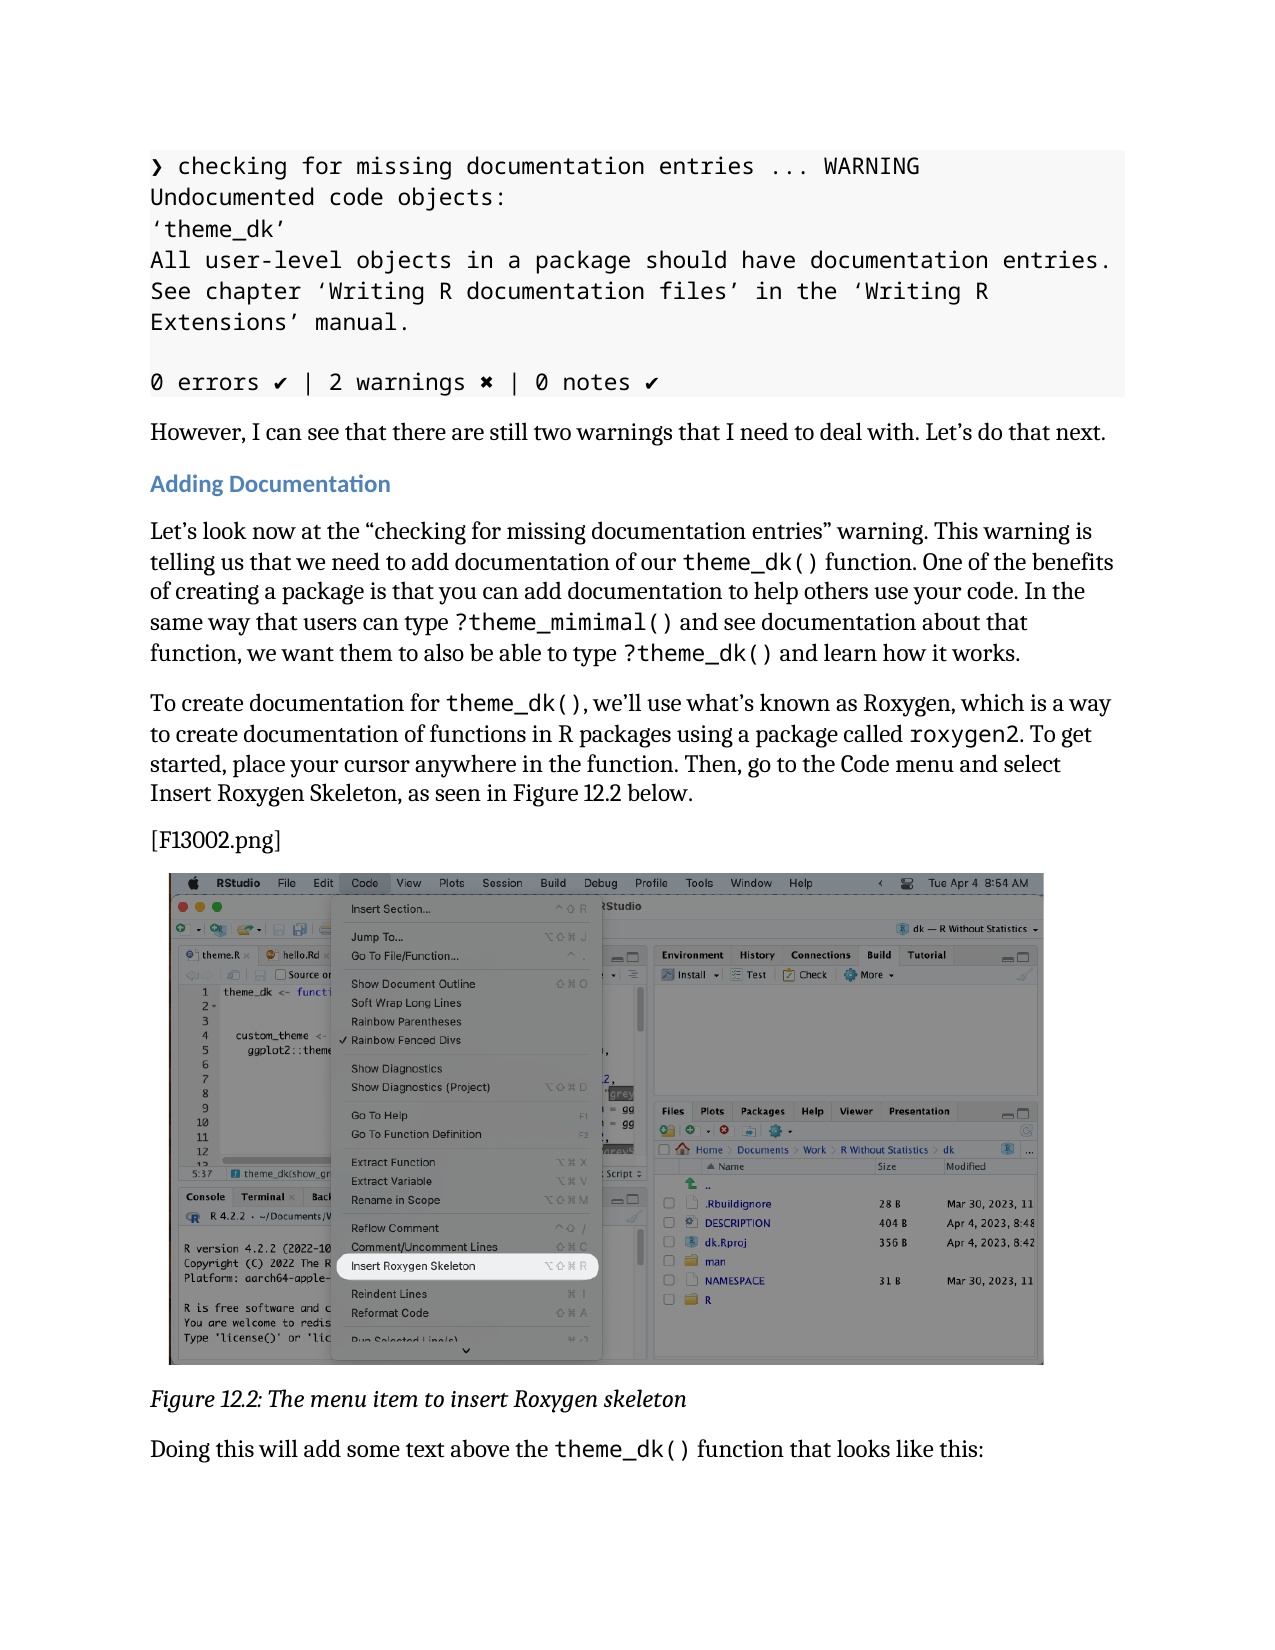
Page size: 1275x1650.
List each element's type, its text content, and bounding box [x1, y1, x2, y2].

text However, I can see that there are still two warnings that I need to deal with. Let’s do that next. [150, 418, 1125, 447]
text To create documentation for theme_dk(), we’ll use what’s known as Roxygen, which is a way to create documentation of functions in R packages using a package called roxygen2. To get started, place your cursor anywhere in the function. Then, go to the Code menu and select Insert Roxygen Skeleton, as seen in Figure 12.2 below. [150, 687, 1125, 807]
subtitle Adding Documentation [150, 468, 1125, 498]
text [F13002.png] [150, 826, 1125, 855]
text Let’s look now at the “checking for missing documentation entries” warning. This warning is telling us that we need to add documentation of our theme_dk() function. One of the benefits of creating a package is that you can add documentation to help others use your code. In the same way that users can type ?theme_mimimal() and see documentation about that function, we want them to also be able to type ?theme_dk() and learn how it works. [150, 517, 1125, 668]
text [150, 150, 1125, 397]
text Figure 12.2: The menu item to insert Roxygen skeleton [150, 1385, 1125, 1414]
picture [168, 873, 1044, 1365]
text Doing this will add some text above the theme_dk() function that looks like this: [150, 1432, 1125, 1464]
